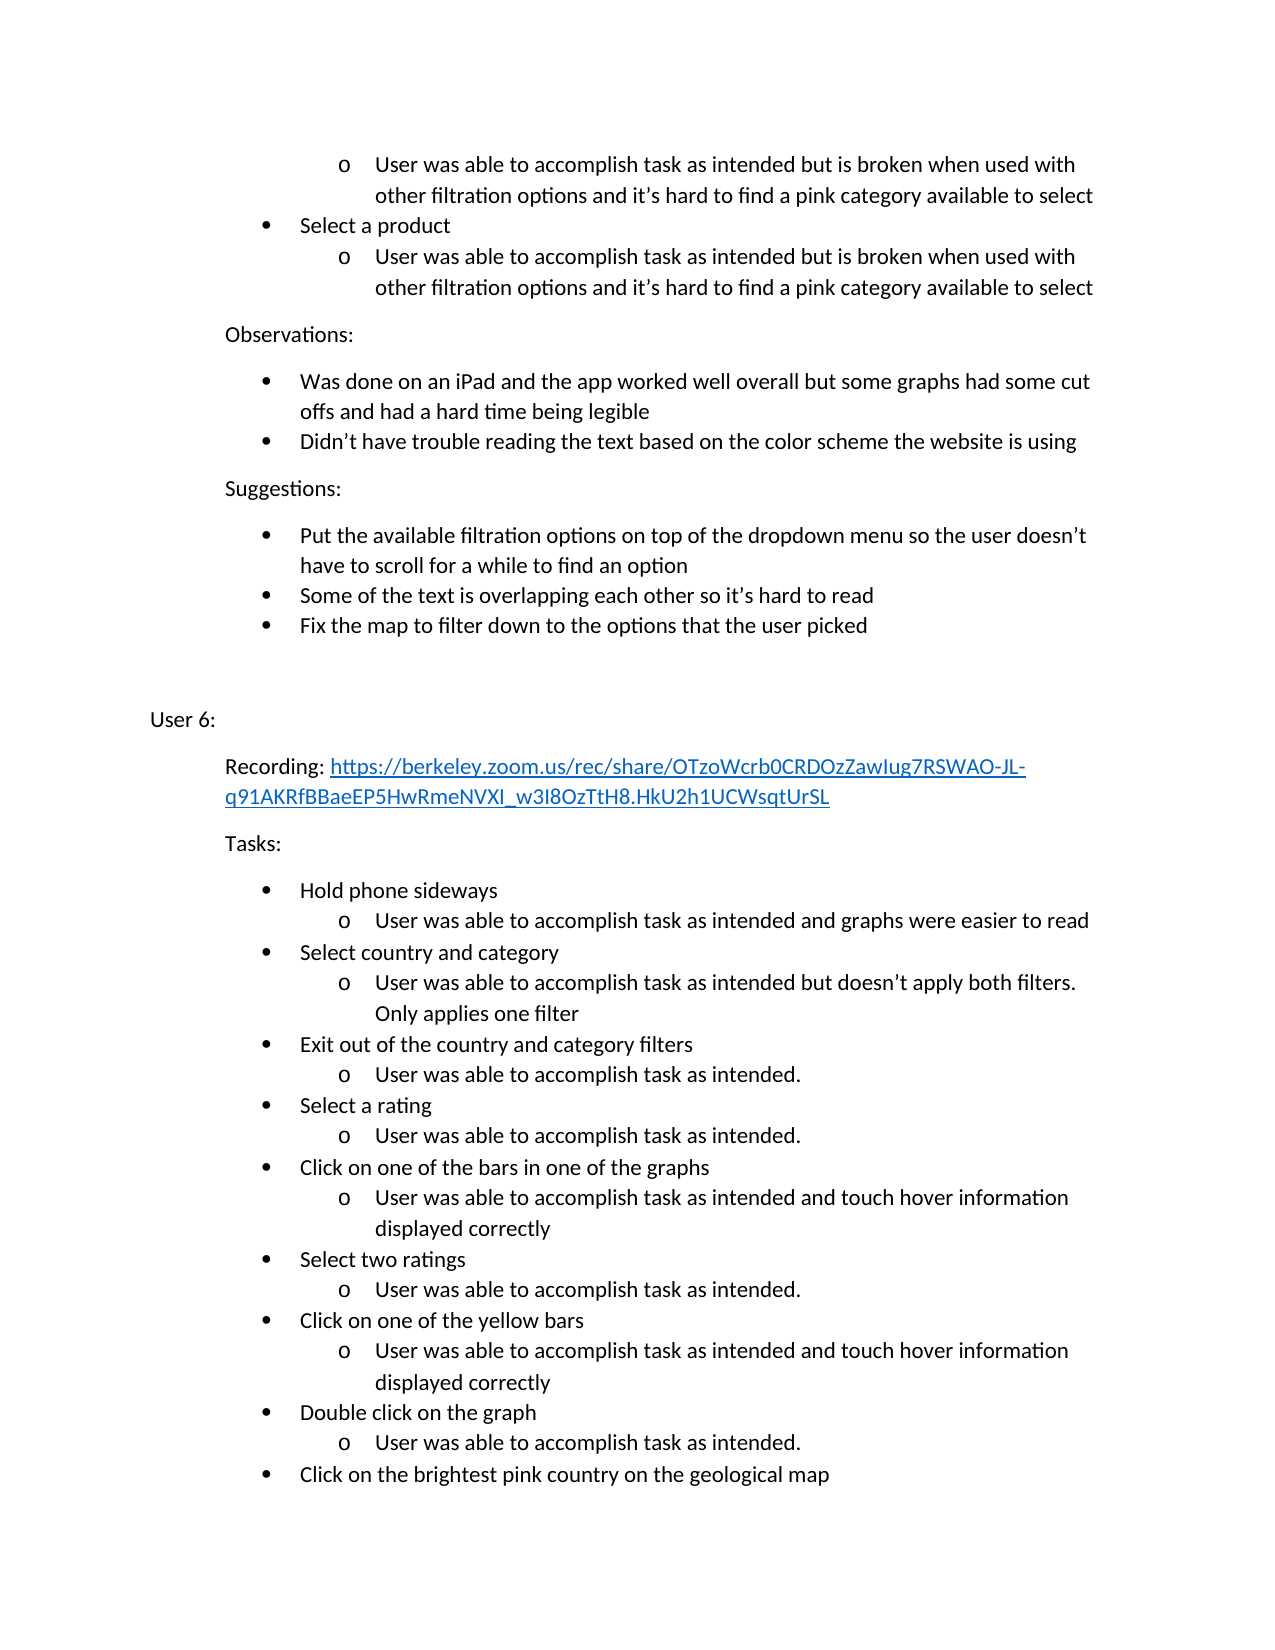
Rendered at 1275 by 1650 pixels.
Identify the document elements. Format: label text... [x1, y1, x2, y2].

list Hold phone sideways [262, 876, 1125, 904]
list User was able to accomplish task as intended and touch hover information displayed correctly [337, 1337, 1125, 1396]
list User was able to accomplish task as intended and graphs were easier to read [337, 906, 1125, 936]
text Recording: https://berkeley.zoom.us/rec/share/OTzoWcrb0CRDOzZawIug7RSWAO-JL-q91AKRfBBaeEP5HwRmeNVXI_w3I8OzTtH8.HkU2h1UCWsqtUrSL [225, 752, 1125, 811]
list Put the available filtration options on top of the dropdown menu so the user doesn’t have to scroll for a while to find an option [262, 521, 1125, 579]
list Double click on the graph [262, 1398, 1125, 1426]
list Select a rating [262, 1091, 1125, 1119]
list Some of the text is overlapping each other so it’s hard to read [262, 581, 1125, 609]
list User was able to accomplish task as intended and touch hover information displayed correctly [337, 1183, 1125, 1243]
text User 6: [150, 705, 1125, 733]
list Select two ratings [262, 1245, 1125, 1273]
list Didn’t have trouble reading the text based on the color scheme the website is using [262, 427, 1125, 455]
text Observations: [225, 320, 1125, 348]
list Exit out of the country and category filters [262, 1030, 1125, 1058]
list User was able to accomplish task as intended but is broken when used with other filtration options and it’s hard to find a pink category available to select [337, 242, 1125, 301]
list Click on one of the yellow bars [262, 1306, 1125, 1334]
list User was able to accomplish task as intended but doesn’t apply both filters. Only applies one filter [337, 968, 1125, 1027]
list Was done on an iPad and the app worked well overall but some graphs had some cut offs and had a hard time being legible [262, 367, 1125, 425]
list User was able to accomplish task as intended. [337, 1060, 1125, 1089]
list User was able to accomplish task as intended but is broken when used with other filtration options and it’s hard to find a pink category available to select [337, 150, 1125, 209]
text Suggestions: [225, 474, 1125, 502]
list Click on one of the bars in one of the graphs [262, 1153, 1125, 1181]
list User was able to accomplish task as intended. [337, 1275, 1125, 1304]
list Select country and category [262, 938, 1125, 966]
list User was able to accomplish task as intended. [337, 1122, 1125, 1151]
text Tasks: [225, 829, 1125, 857]
list Select a product [262, 212, 1125, 239]
list User was able to accomplish task as intended. [337, 1428, 1125, 1458]
list Click on the brightest pink country on the geological map [262, 1460, 1125, 1488]
list Fix the map to filter down to the options that the user picked [262, 612, 1125, 640]
